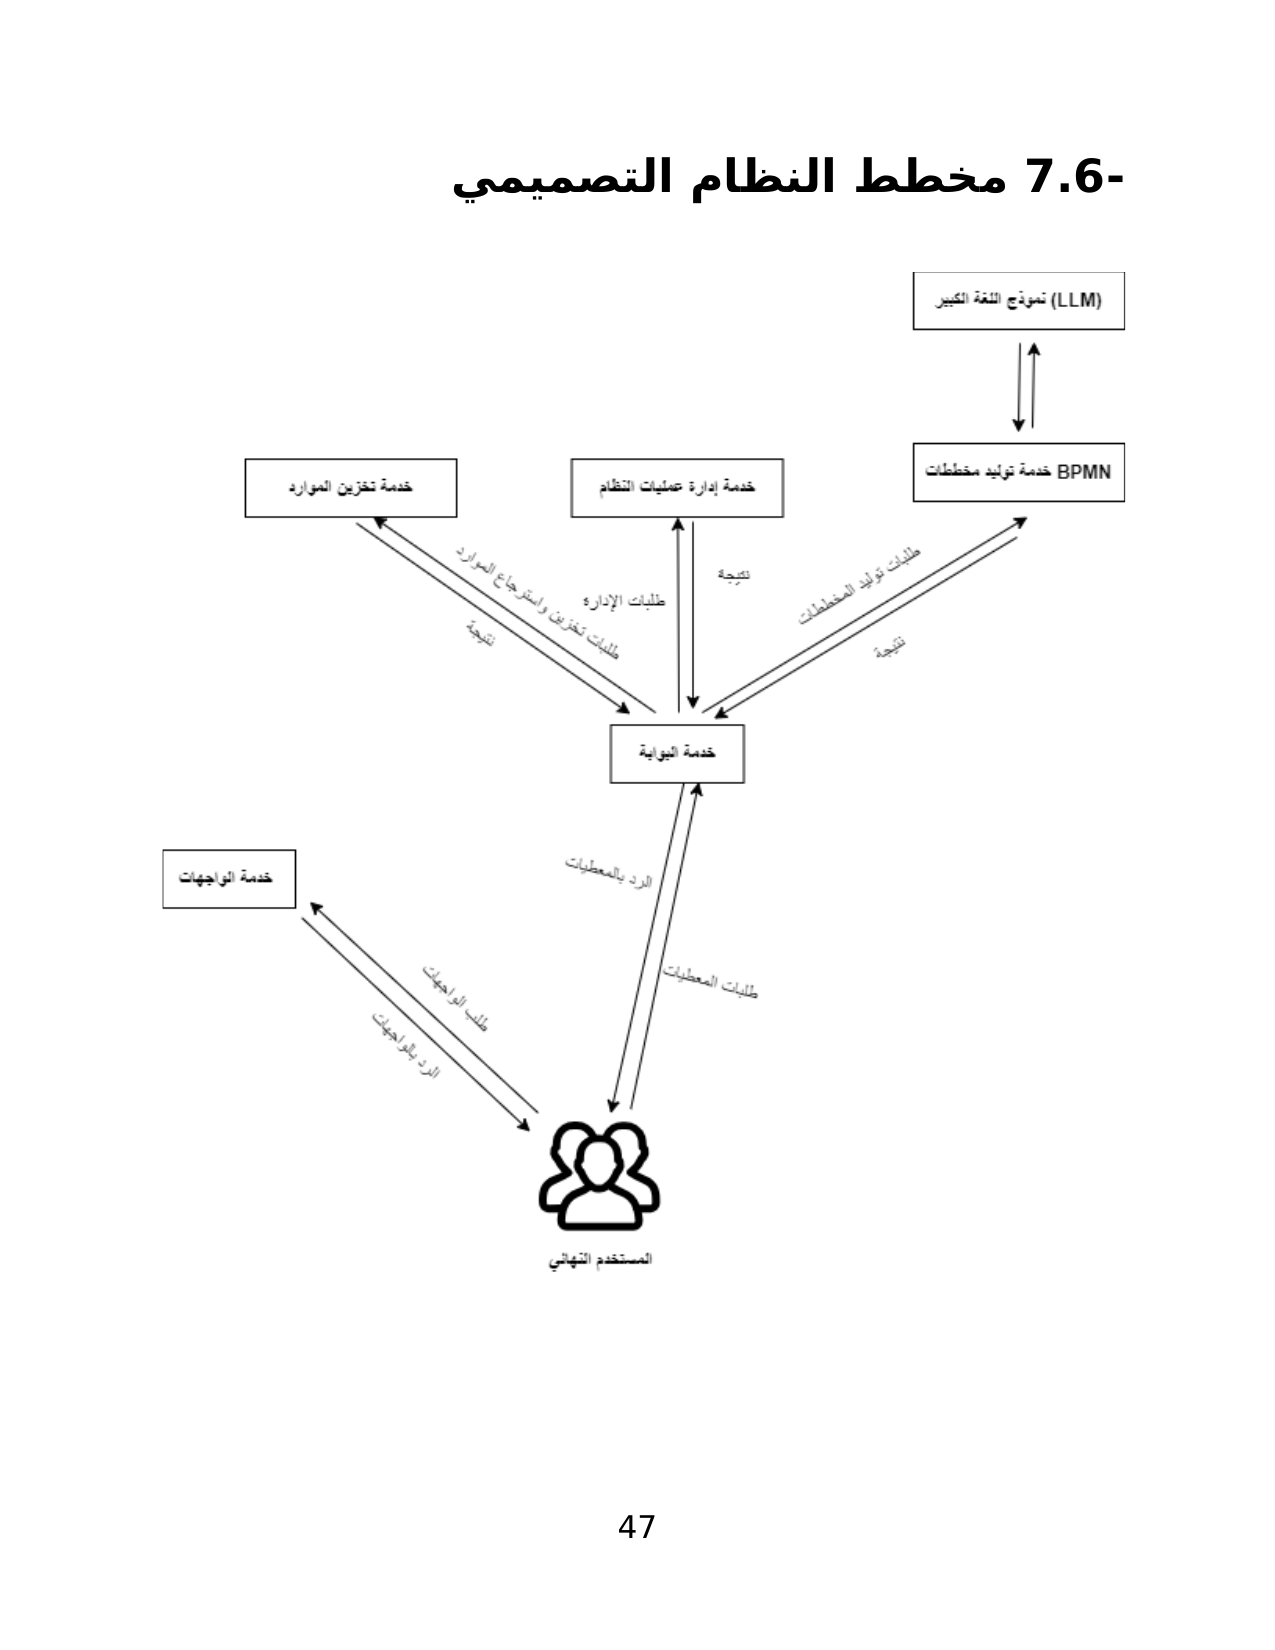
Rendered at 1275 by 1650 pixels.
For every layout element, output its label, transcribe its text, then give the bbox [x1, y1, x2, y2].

text -7.6 مخطط النظام التصميمي [150, 150, 1125, 203]
picture [162, 272, 1125, 1286]
